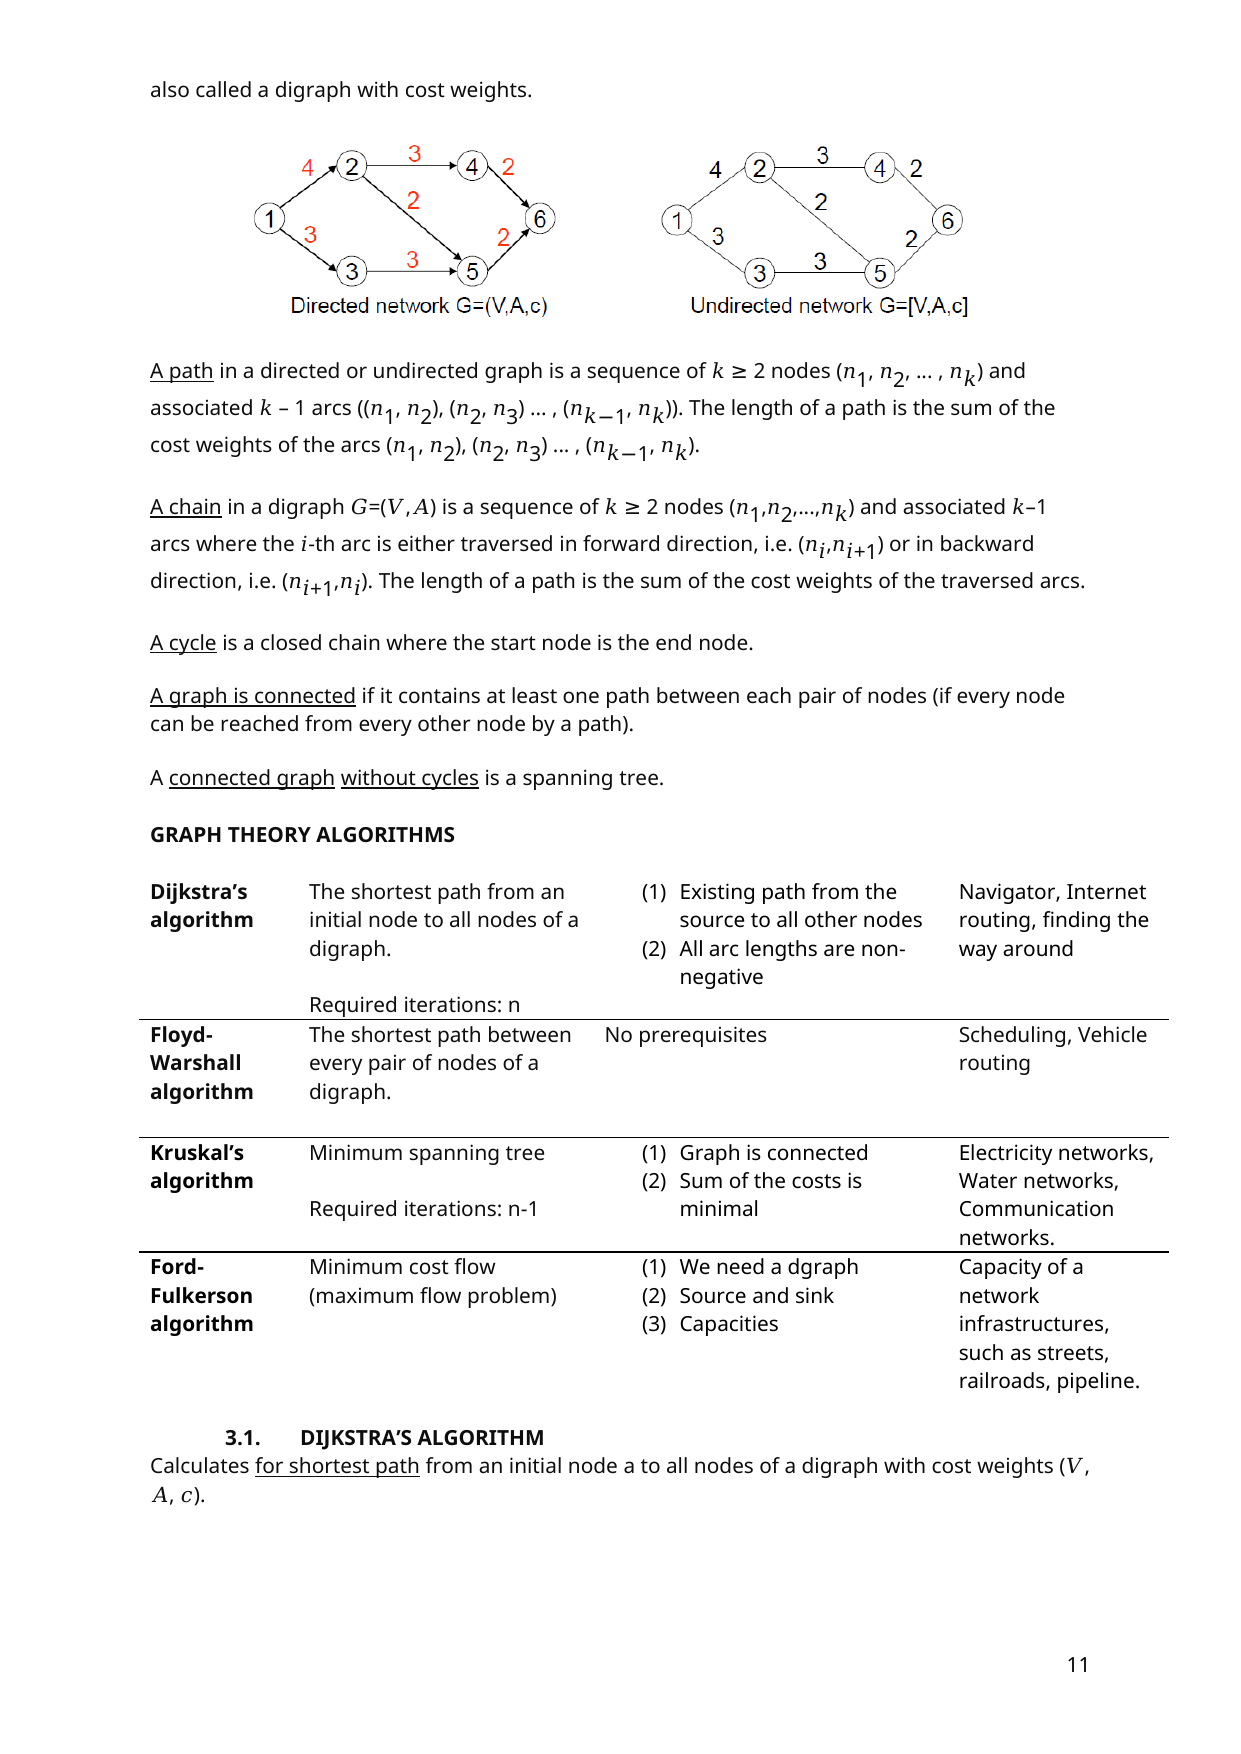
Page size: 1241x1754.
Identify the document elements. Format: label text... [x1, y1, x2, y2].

list DIJKSTRA’S ALGORITHM [225, 1423, 1090, 1451]
table_cell Kruskal’s algorithm [139, 1138, 298, 1251]
text GRAPH THEORY ALGORITHMS [150, 820, 1090, 848]
text A chain in a digraph 𝐺=(𝑉,𝐴) is a sequence of 𝑘 ≥ 2 nodes (𝑛1,𝑛2,...,𝑛𝑘) and associated 𝑘–1 arcs where the 𝑖-th arc is either traversed in forward direction, i.e. (𝑛𝑖,𝑛𝑖+1) or in backward direction, i.e. (𝑛𝑖+1,𝑛𝑖). The length of a path is the sum of the cost weights of the traversed arcs. [150, 492, 1090, 603]
table_cell Ford-Fulkerson algorithm [139, 1253, 298, 1394]
table_cell We need a dgraph Source and sink Capacities [593, 1253, 947, 1394]
table_cell Electricity networks, Water networks, Communication networks. [947, 1138, 1169, 1251]
text A path in a directed or undirected graph is a sequence of 𝑘 ≥ 2 nodes (𝑛1, 𝑛2, ... , 𝑛𝑘) and associated 𝑘 – 1 arcs ((𝑛1, 𝑛2), (𝑛2, 𝑛3) ... , (𝑛𝑘−1, 𝑛𝑘)). The length of a path is the sum of the cost weights of the arcs (𝑛1, 𝑛2), (𝑛2, 𝑛3) ... , (𝑛𝑘−1, 𝑛𝑘). [150, 356, 1090, 467]
table_header Dijkstra’s algorithm [139, 877, 298, 1019]
table_cell Minimum spanning tree Required iterations: n-1 [298, 1138, 593, 1251]
table_header Existing path from the source to all other nodes All arc lengths are non-negative [593, 877, 947, 1019]
table_cell The shortest path between every pair of nodes of a digraph. [298, 1020, 593, 1137]
table_cell Scheduling, Vehicle routing [947, 1020, 1169, 1137]
text A graph is connected if it contains at least one path between each pair of nodes (if every node can be reached from every other node by a path). [150, 681, 1090, 738]
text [150, 75, 1090, 103]
text A connected graph without cycles is a spanning tree. [150, 763, 1090, 791]
table_header The shortest path from an initial node to all nodes of a digraph. Required iterations: n [298, 877, 593, 1019]
table_cell Graph is connected Sum of the costs is minimal [593, 1138, 947, 1251]
table_cell No prerequisites [593, 1020, 947, 1137]
text Calculates for shortest path from an initial node a to all nodes of a digraph with cost weights (𝑉, 𝐴, 𝑐). [150, 1451, 1090, 1508]
table_cell Minimum cost flow (maximum flow problem) [298, 1253, 593, 1394]
table_cell Capacity of a network infrastructures, such as streets, railroads, pipeline. [947, 1253, 1169, 1394]
picture [230, 128, 1011, 328]
text A cycle is a closed chain where the start node is the end node. [150, 628, 1090, 656]
table_cell Floyd-Warshall algorithm [139, 1020, 298, 1137]
table_header Navigator, Internet routing, finding the way around [947, 877, 1169, 1019]
